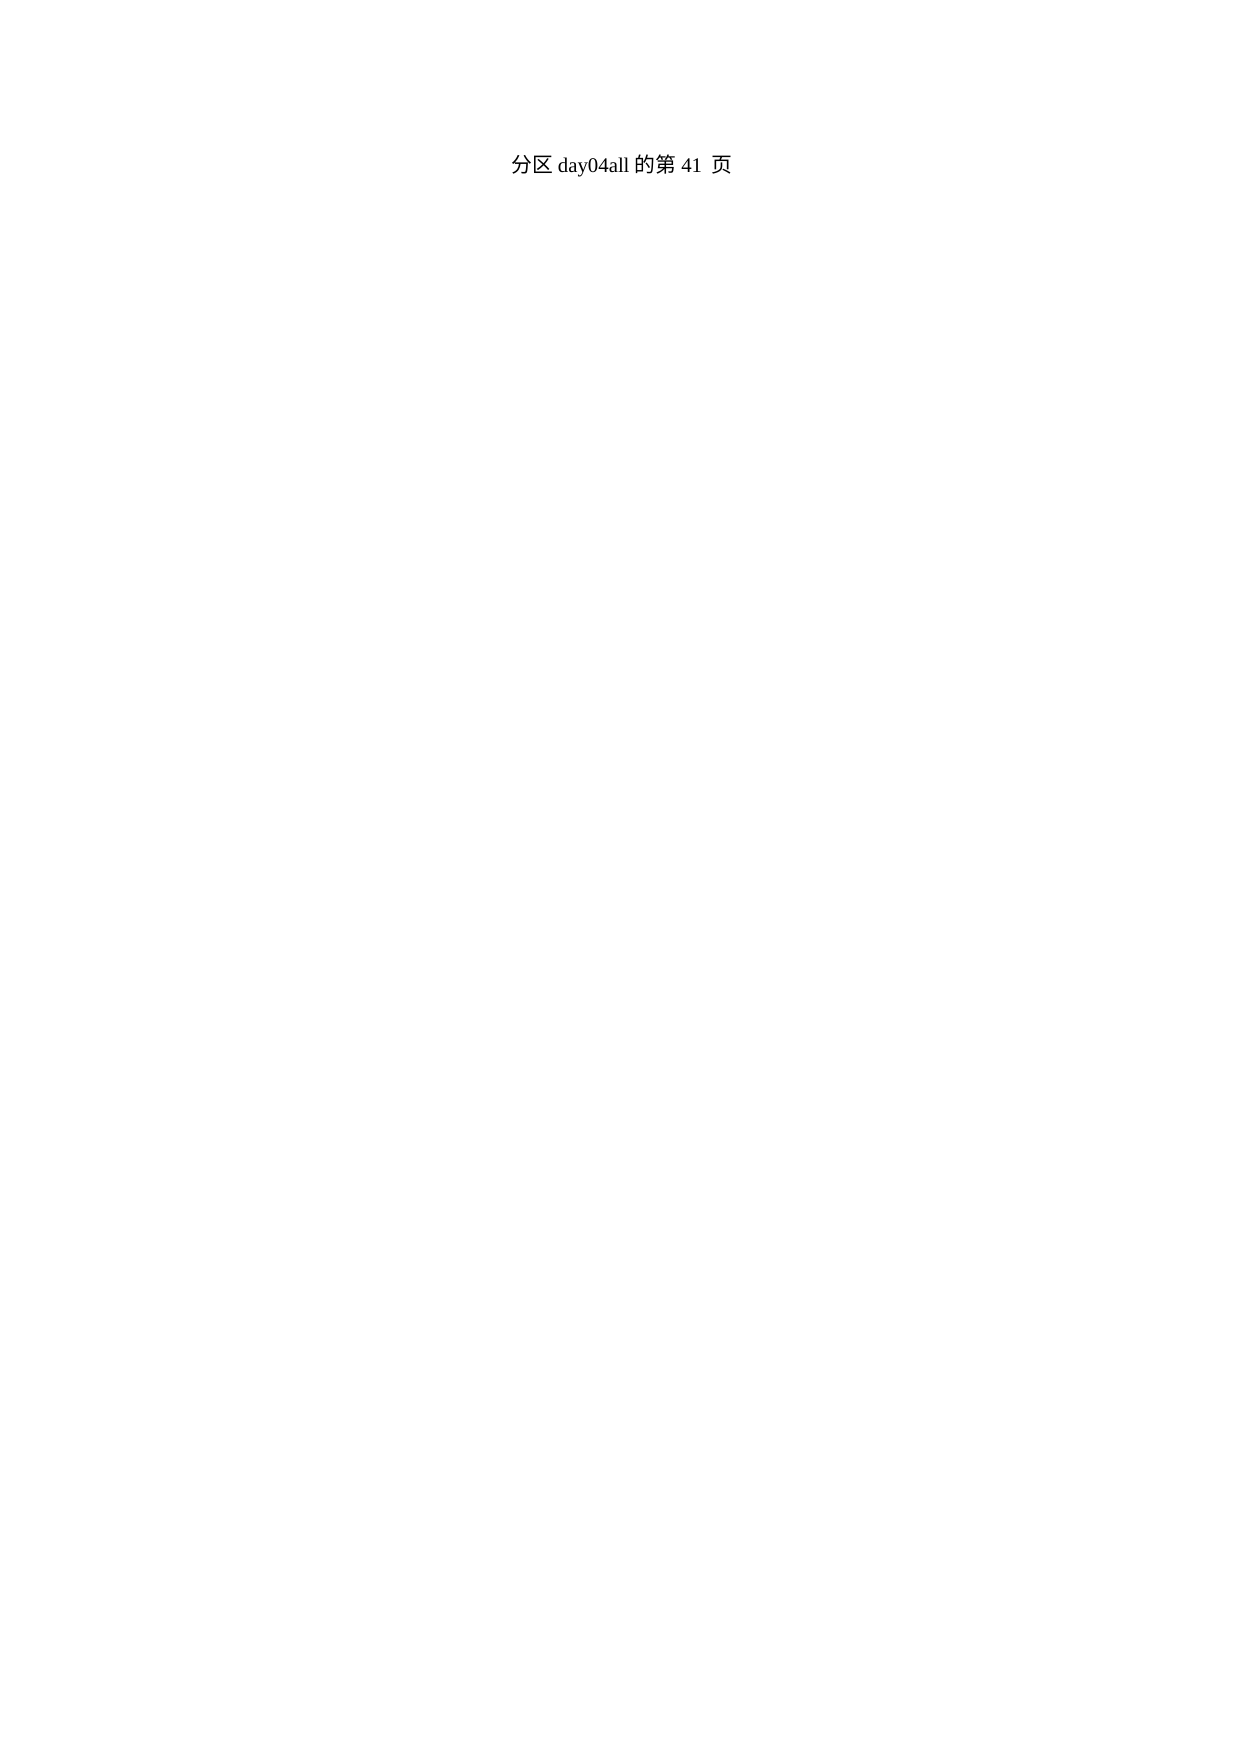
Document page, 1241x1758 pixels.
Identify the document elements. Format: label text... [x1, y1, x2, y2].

text 分区 day04all 的第 41页 [511, 150, 1210, 178]
